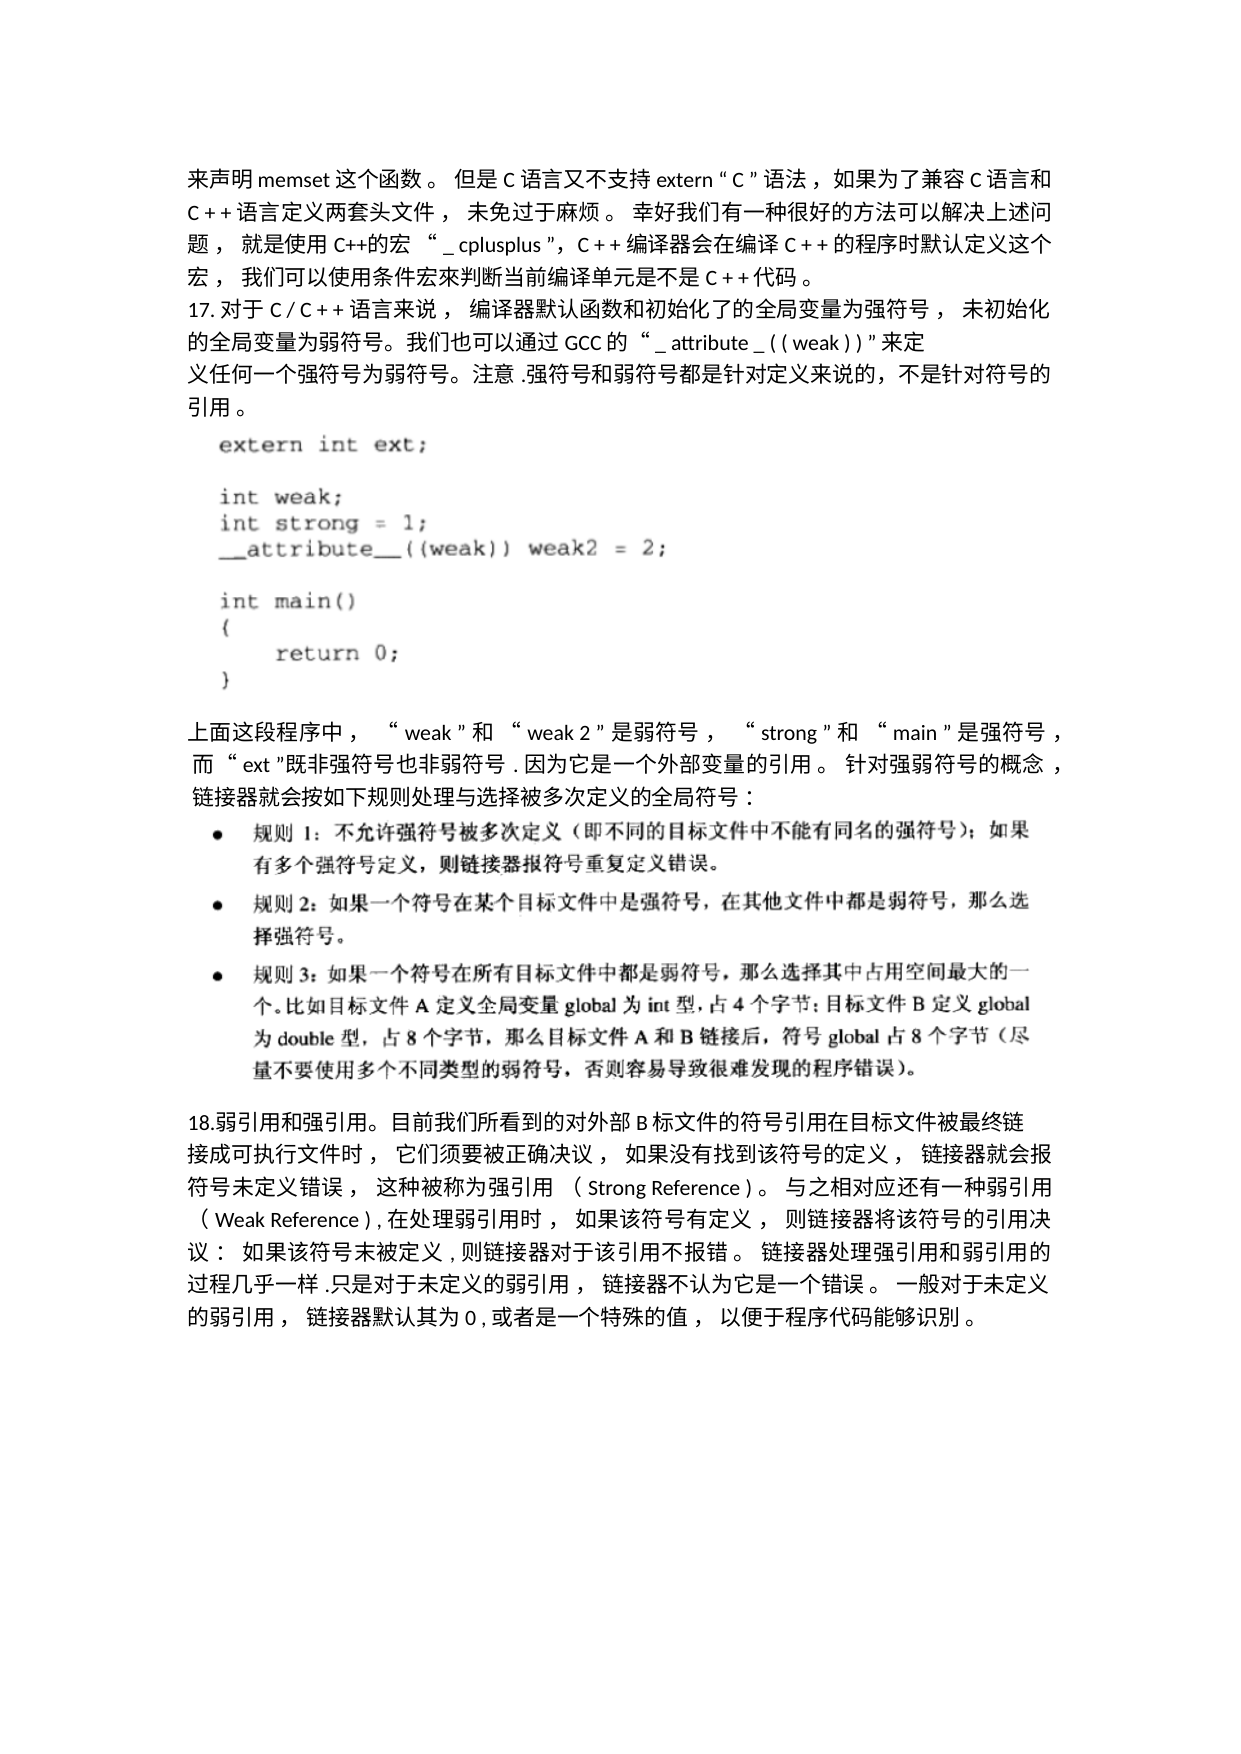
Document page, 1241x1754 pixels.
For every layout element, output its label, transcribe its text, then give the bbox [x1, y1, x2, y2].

list 义任何一个强符号为弱符号。注意 .强符号和弱符号都是针对定义来说的，不是针对符号的 [187, 357, 1053, 389]
list 17. 对于 C / C + + 语言来说 ， 编译器默认函数和初始化了的全局变量为强符号 ， 未初始化的全局变量为弱符号。我们也可以通过 GCC 的“ _ attribute _ ( ( weak ) ) ” 来定 [187, 292, 1053, 357]
list 接成可执行文件时 ， 它们须要被正确决议 ， 如果没有找到该符号的定义 ， 链接器就会报符号未定义错误 ， 这种被称为强引用 （ Strong Reference ) 。 与之相对应还有一种弱引用 （ Weak Reference ) , 在处理弱引用时 ， 如果该符号有定义 ， 则链接器将该符号的引用决议 ： 如果该符号末被定义 , 则链接器对于该引用不报错 。 链接器处理强引用和弱引用的过程几乎一样 .只是对于未定义的弱引用 ， 链接器不认为它是一个错误 。 一般对于未定义的弱引用 ， 链接器默认其为 0 , 或者是一个特殊的值 ， 以便于程序代码能够识別 。 [187, 1137, 1053, 1332]
list 上面这段程序中 ， “ weak ” 和 “ weak 2 ” 是弱符号 ， “ strong ” 和 “ main ” 是强符号 ， 而“ ext ”既非强符号也非弱符号 . 因为它是一个外部变量的引用 。 针对强弱符号的概念 ， 链接器就会按如下规则处理与选择被多次定义的全局符号 ： [187, 714, 1053, 812]
picture [187, 422, 1053, 696]
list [187, 162, 1053, 292]
list 18.弱引用和强引用。目前我们所看到的对外部 B 标文件的符号引用在目标文件被最终链 [187, 1104, 1053, 1137]
list 引用 。 [187, 389, 1053, 422]
picture [187, 812, 1052, 1082]
